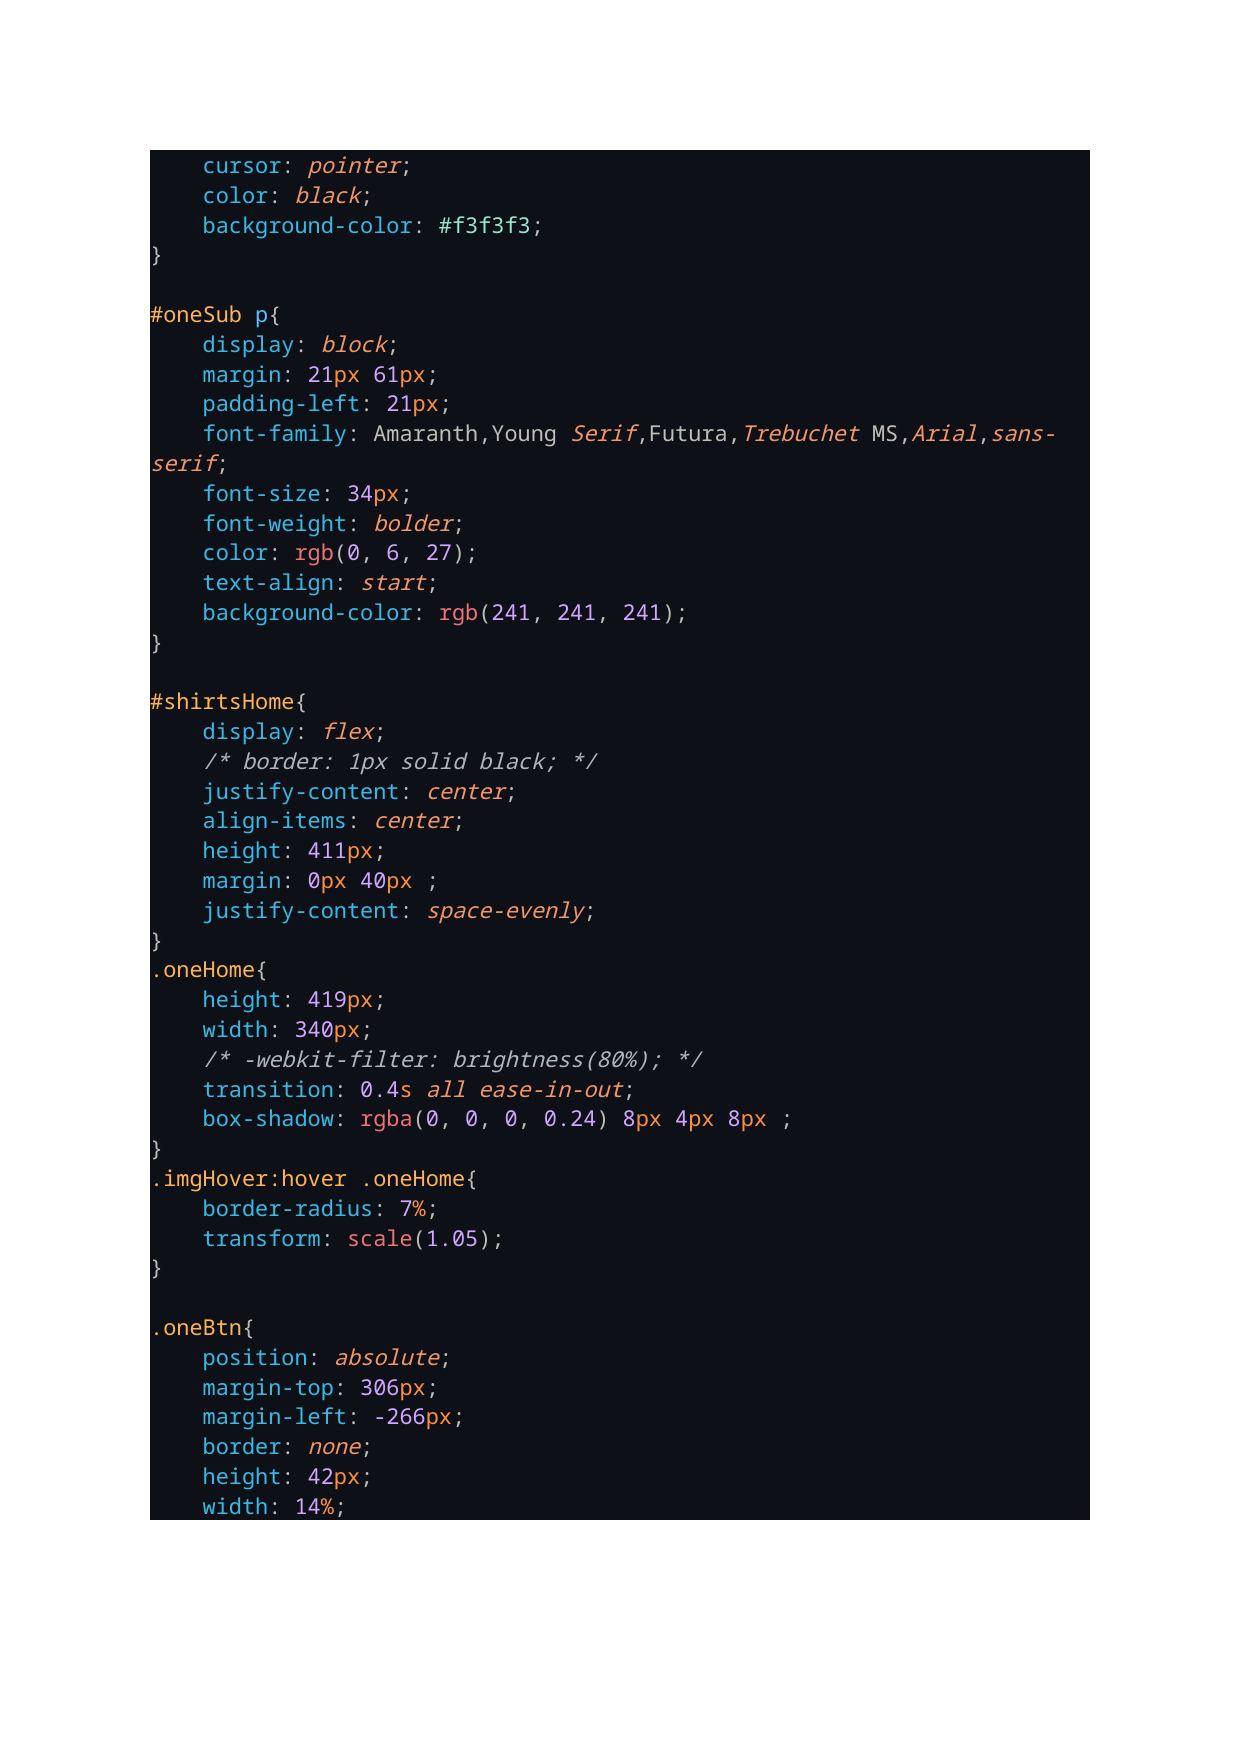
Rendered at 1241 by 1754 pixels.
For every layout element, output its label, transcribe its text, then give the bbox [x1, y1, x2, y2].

text display: block; [150, 329, 1090, 358]
text } [150, 1133, 1090, 1163]
text .imgHover:hover .oneHome{ [150, 1163, 1090, 1193]
text margin: 21px 61px; [150, 358, 1090, 388]
text font-weight: bolder; [150, 507, 1090, 537]
text .oneHome{ [150, 954, 1090, 984]
text color: black; [150, 180, 1090, 209]
text /* -webkit-filter: brightness(80%); */ [150, 1044, 1090, 1073]
text border: none; [150, 1431, 1090, 1461]
text font-family: Amaranth,Young Serif,Futura,Trebuchet MS,Arial,sans-serif; [150, 418, 1090, 478]
text #shirtsHome{ [150, 686, 1090, 716]
text background-color: rgb(241, 241, 241); [150, 597, 1090, 627]
text box-shadow: rgba(0, 0, 0, 0.24) 8px 4px 8px ; [150, 1103, 1090, 1133]
text justify-content: center; [150, 776, 1090, 805]
text font-size: 34px; [150, 478, 1090, 507]
text color: rgb(0, 6, 27); [150, 537, 1090, 567]
text #oneSub p{ [150, 299, 1090, 329]
text margin-left: -266px; [150, 1401, 1090, 1431]
text transition: 0.4s all ease-in-out; [150, 1073, 1090, 1103]
text width: 340px; [150, 1014, 1090, 1044]
text transform: scale(1.05); [150, 1222, 1090, 1252]
text position: absolute; [150, 1342, 1090, 1371]
text } [150, 239, 1090, 269]
text } [150, 924, 1090, 954]
text cursor: pointer; [150, 150, 1090, 180]
text align-items: center; [150, 805, 1090, 835]
text .oneBtn{ [150, 1312, 1090, 1342]
text border-radius: 7%; [150, 1193, 1090, 1222]
text justify-content: space-evenly; [150, 895, 1090, 924]
text padding-left: 21px; [150, 388, 1090, 418]
text display: flex; [150, 716, 1090, 746]
text /* border: 1px solid black; */ [150, 746, 1090, 776]
text margin-top: 306px; [150, 1371, 1090, 1401]
text background-color: #f3f3f3; [150, 209, 1090, 239]
text height: 419px; [150, 984, 1090, 1014]
text } [150, 627, 1090, 656]
text height: 42px; [150, 1461, 1090, 1491]
text text-align: start; [150, 567, 1090, 597]
text width: 14%; [150, 1491, 1090, 1520]
text } [150, 1252, 1090, 1282]
text height: 411px; [150, 835, 1090, 865]
text margin: 0px 40px ; [150, 865, 1090, 895]
